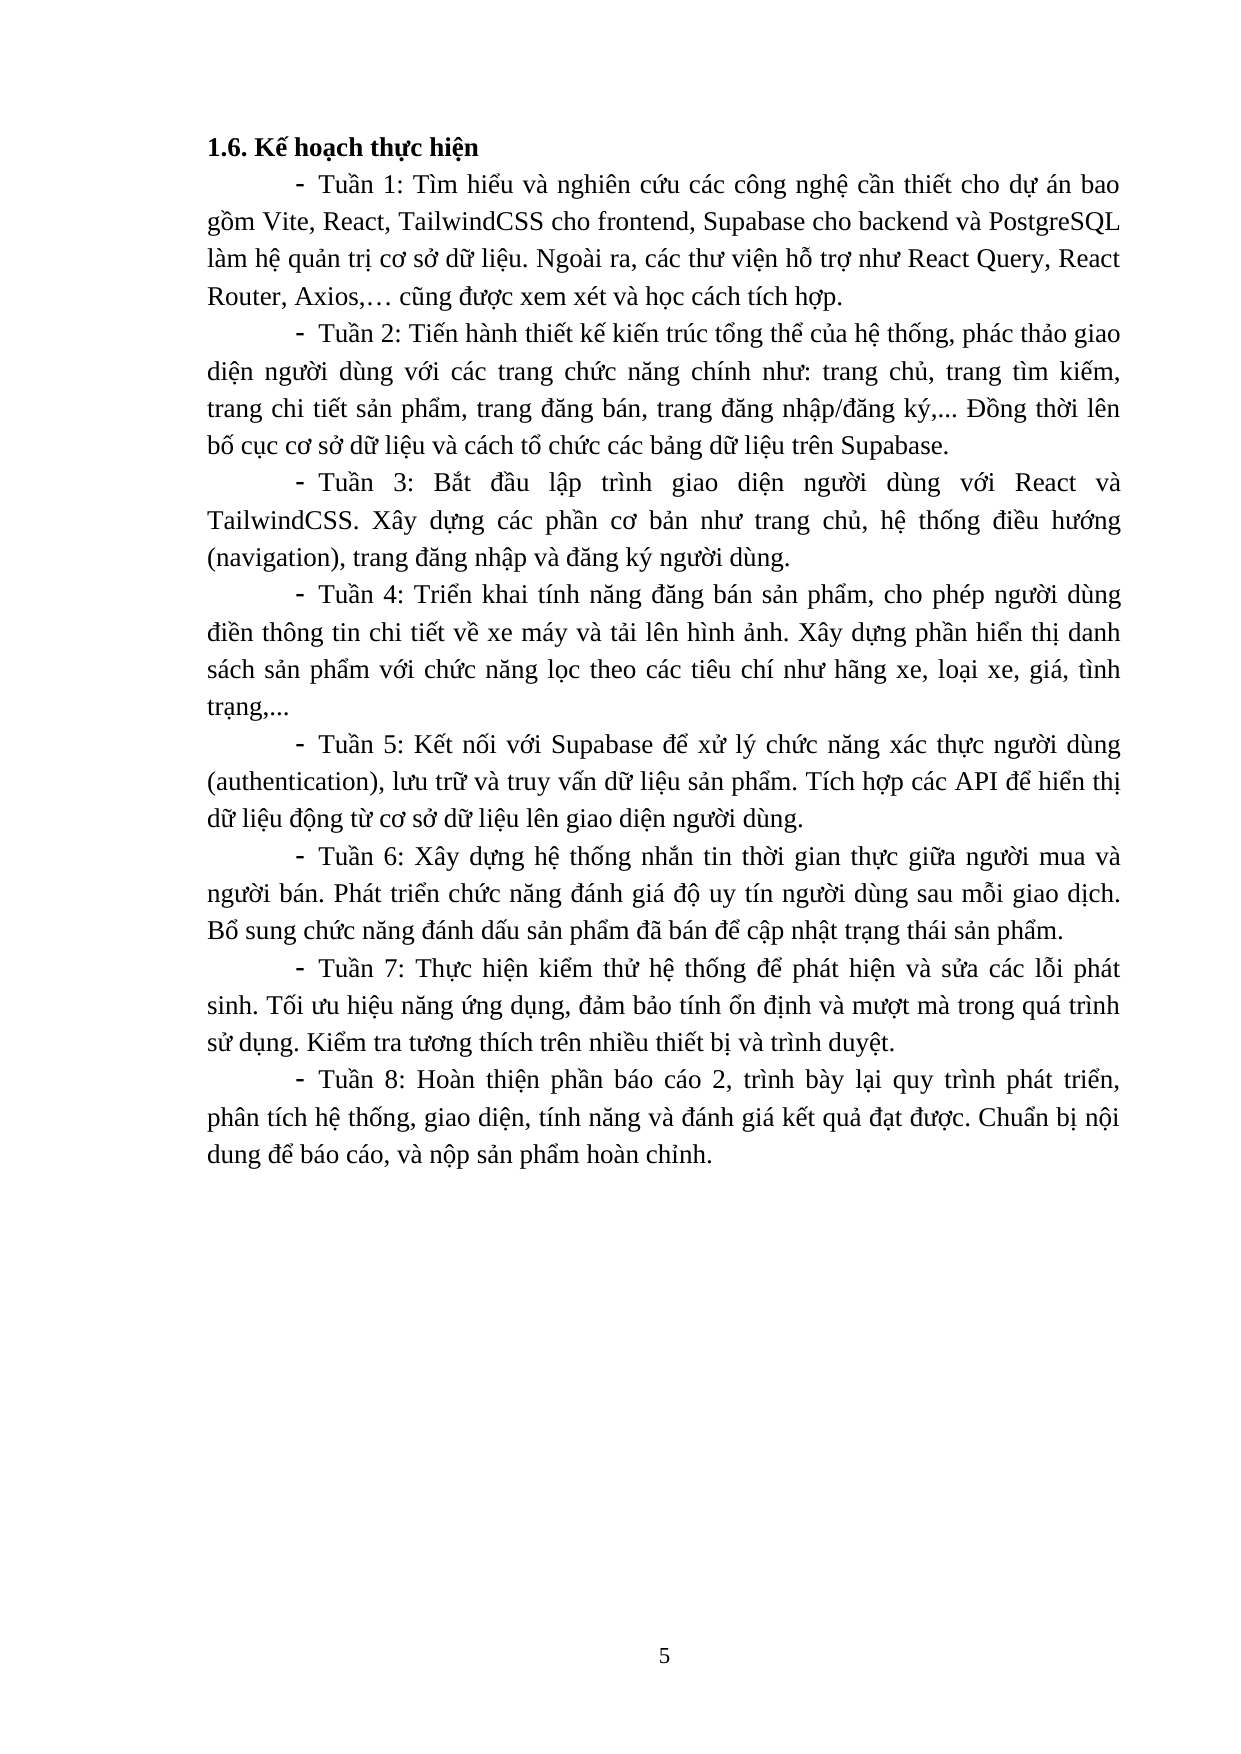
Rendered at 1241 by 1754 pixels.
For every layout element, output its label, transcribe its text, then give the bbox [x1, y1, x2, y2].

list Tuần 1: Tìm hiểu và nghiên cứu các công nghệ cần thiết cho dự án bao gồm Vite, React, TailwindCSS cho frontend, Supabase cho backend và PostgreSQL làm hệ quản trị cơ sở dữ liệu. Ngoài ra, các thư viện hỗ trợ như React Query, React Router, Axios,… cũng được xem xét và học cách tích hợp. [207, 168, 1122, 311]
list Tuần 7: Thực hiện kiểm thử hệ thống để phát hiện và sửa các lỗi phát sinh. Tối ưu hiệu năng ứng dụng, đảm bảo tính ổn định và mượt mà trong quá trình sử dụng. Kiểm tra tương thích trên nhiều thiết bị và trình duyệt. [207, 952, 1122, 1057]
list Tuần 5: Kết nối với Supabase để xử lý chức năng xác thực người dùng (authentication), lưu trữ và truy vấn dữ liệu sản phẩm. Tích hợp các API để hiển thị dữ liệu động từ cơ sở dữ liệu lên giao diện người dùng. [207, 728, 1122, 833]
list Tuần 8: Hoàn thiện phần báo cáo 2, trình bày lại quy trình phát triển, phân tích hệ thống, giao diện, tính năng và đánh giá kết quả đạt được. Chuẩn bị nội dung để báo cáo, và nộp sản phẩm hoàn chỉnh. [207, 1064, 1122, 1169]
list Tuần 4: Triển khai tính năng đăng bán sản phẩm, cho phép người dùng điền thông tin chi tiết về xe máy và tải lên hình ảnh. Xây dựng phần hiển thị danh sách sản phẩm với chức năng lọc theo các tiêu chí như hãng xe, loại xe, giá, tình trạng,... [207, 578, 1122, 722]
list Tuần 2: Tiến hành thiết kế kiến trúc tổng thể của hệ thống, phác thảo giao diện người dùng với các trang chức năng chính như: trang chủ, trang tìm kiếm, trang chi tiết sản phẩm, trang đăng bán, trang đăng nhập/đăng ký,... Đồng thời lên bố cục cơ sở dữ liệu và cách tổ chức các bảng dữ liệu trên Supabase. [207, 317, 1122, 460]
list Kế hoạch thực hiện [207, 131, 1122, 162]
list Tuần 6: Xây dựng hệ thống nhắn tin thời gian thực giữa người mua và người bán. Phát triển chức năng đánh giá độ uy tín người dùng sau mỗi giao dịch. Bổ sung chức năng đánh dấu sản phẩm đã bán để cập nhật trạng thái sản phẩm. [207, 840, 1122, 946]
list Tuần 3: Bắt đầu lập trình giao diện người dùng với React và TailwindCSS. Xây dựng các phần cơ bản như trang chủ, hệ thống điều hướng (navigation), trang đăng nhập và đăng ký người dùng. [207, 466, 1122, 572]
